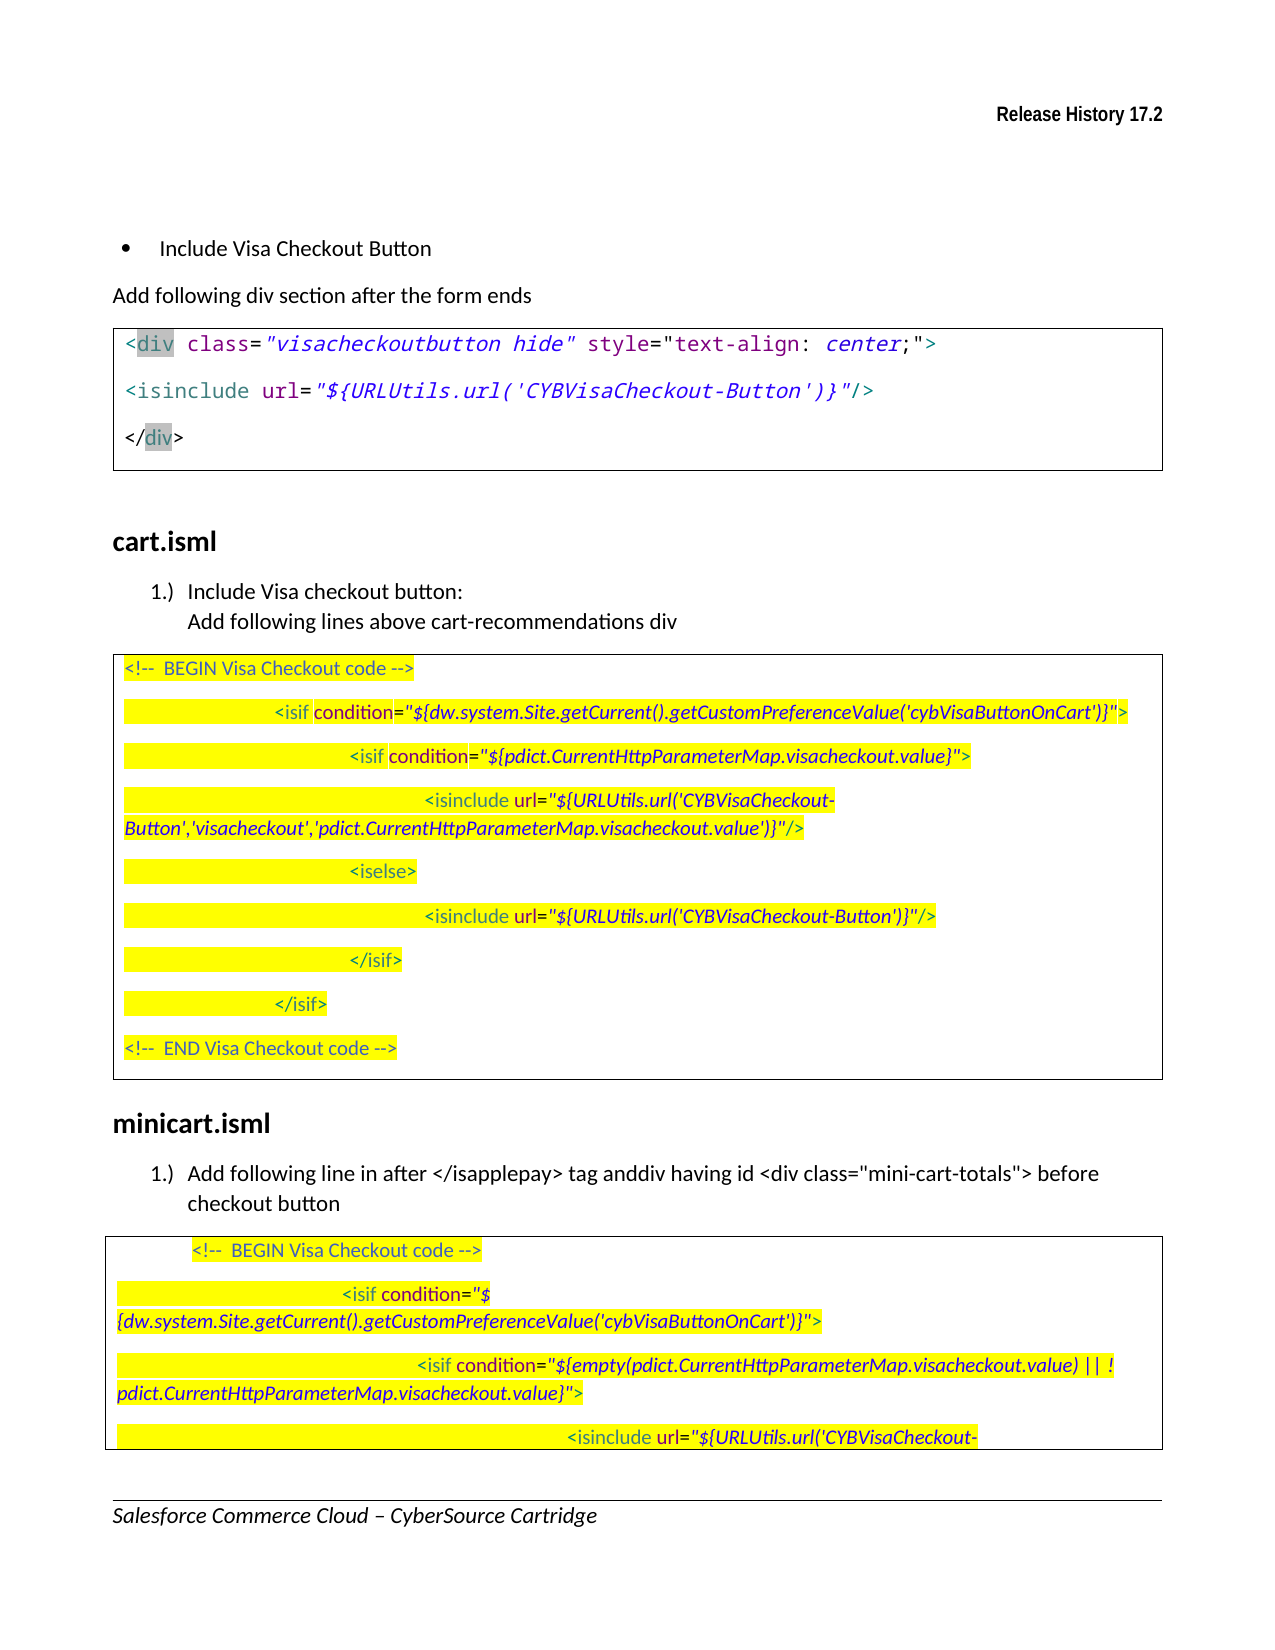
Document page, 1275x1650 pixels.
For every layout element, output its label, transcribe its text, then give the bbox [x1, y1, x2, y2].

subtitle minicart.isml [112, 1105, 1162, 1141]
subtitle cart.isml [112, 523, 1162, 559]
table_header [106, 1237, 1162, 1449]
text Add following div section after the form ends [112, 281, 1162, 309]
list Include Visa checkout button: [150, 577, 1162, 605]
list Add following lines above cart-recommendations div [187, 607, 1162, 635]
list Include Visa Checkout Button [122, 234, 1162, 262]
list Add following line in after </isapplepay> tag anddiv having id <div class="mini-cart-totals"> before checkout button [150, 1159, 1162, 1217]
table_header <div class="visacheckoutbutton hide" style="text-align: center;"> <isinclude url="${URLUtils.url('CYBVisaCheckout-Button')}"/> </div> [114, 329, 1162, 470]
table_header <!-- BEGIN Visa Checkout code --> <isif condition="${dw.system.Site.getCurrent().getCustomPreferenceValue('cybVisaButtonOnCart')}"> <isif condition="${pdict.CurrentHttpParameterMap.visacheckout.value}"> <isinclude url="${URLUtils.url('CYBVisaCheckout-Button','visacheckout','pdict.CurrentHttpParameterMap.visacheckout.value')}"/> <iselse> <isinclude url="${URLUtils.url('CYBVisaCheckout-Button')}"/> </isif> </isif> <!-- END Visa Checkout code --> [114, 655, 1162, 1079]
